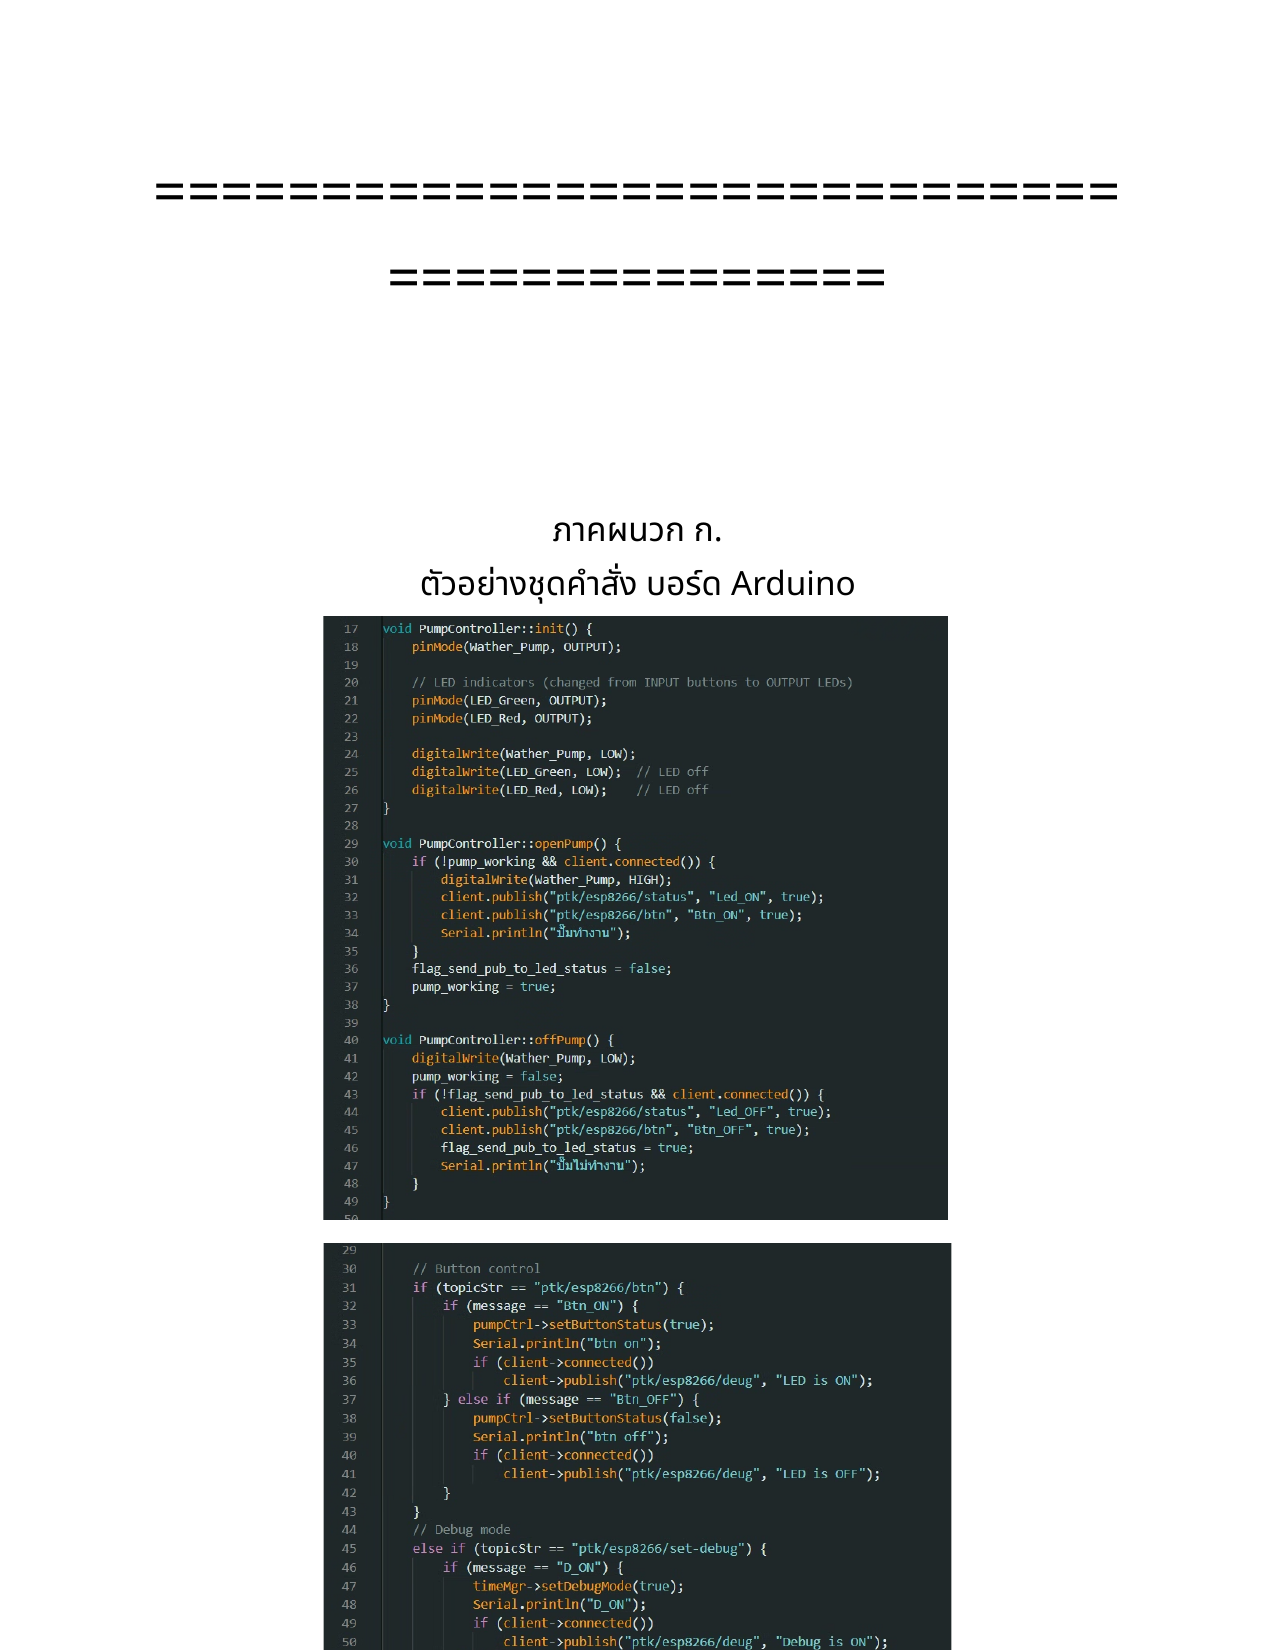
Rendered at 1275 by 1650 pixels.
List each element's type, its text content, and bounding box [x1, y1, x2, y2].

text ภาคผนวก ก. [150, 505, 1125, 556]
picture [323, 1243, 952, 1650]
text ============================================ [150, 150, 1125, 315]
picture [323, 616, 949, 1220]
text ตัวอย่างชุดคำสั่ง บอร์ด Arduino [150, 560, 1125, 611]
